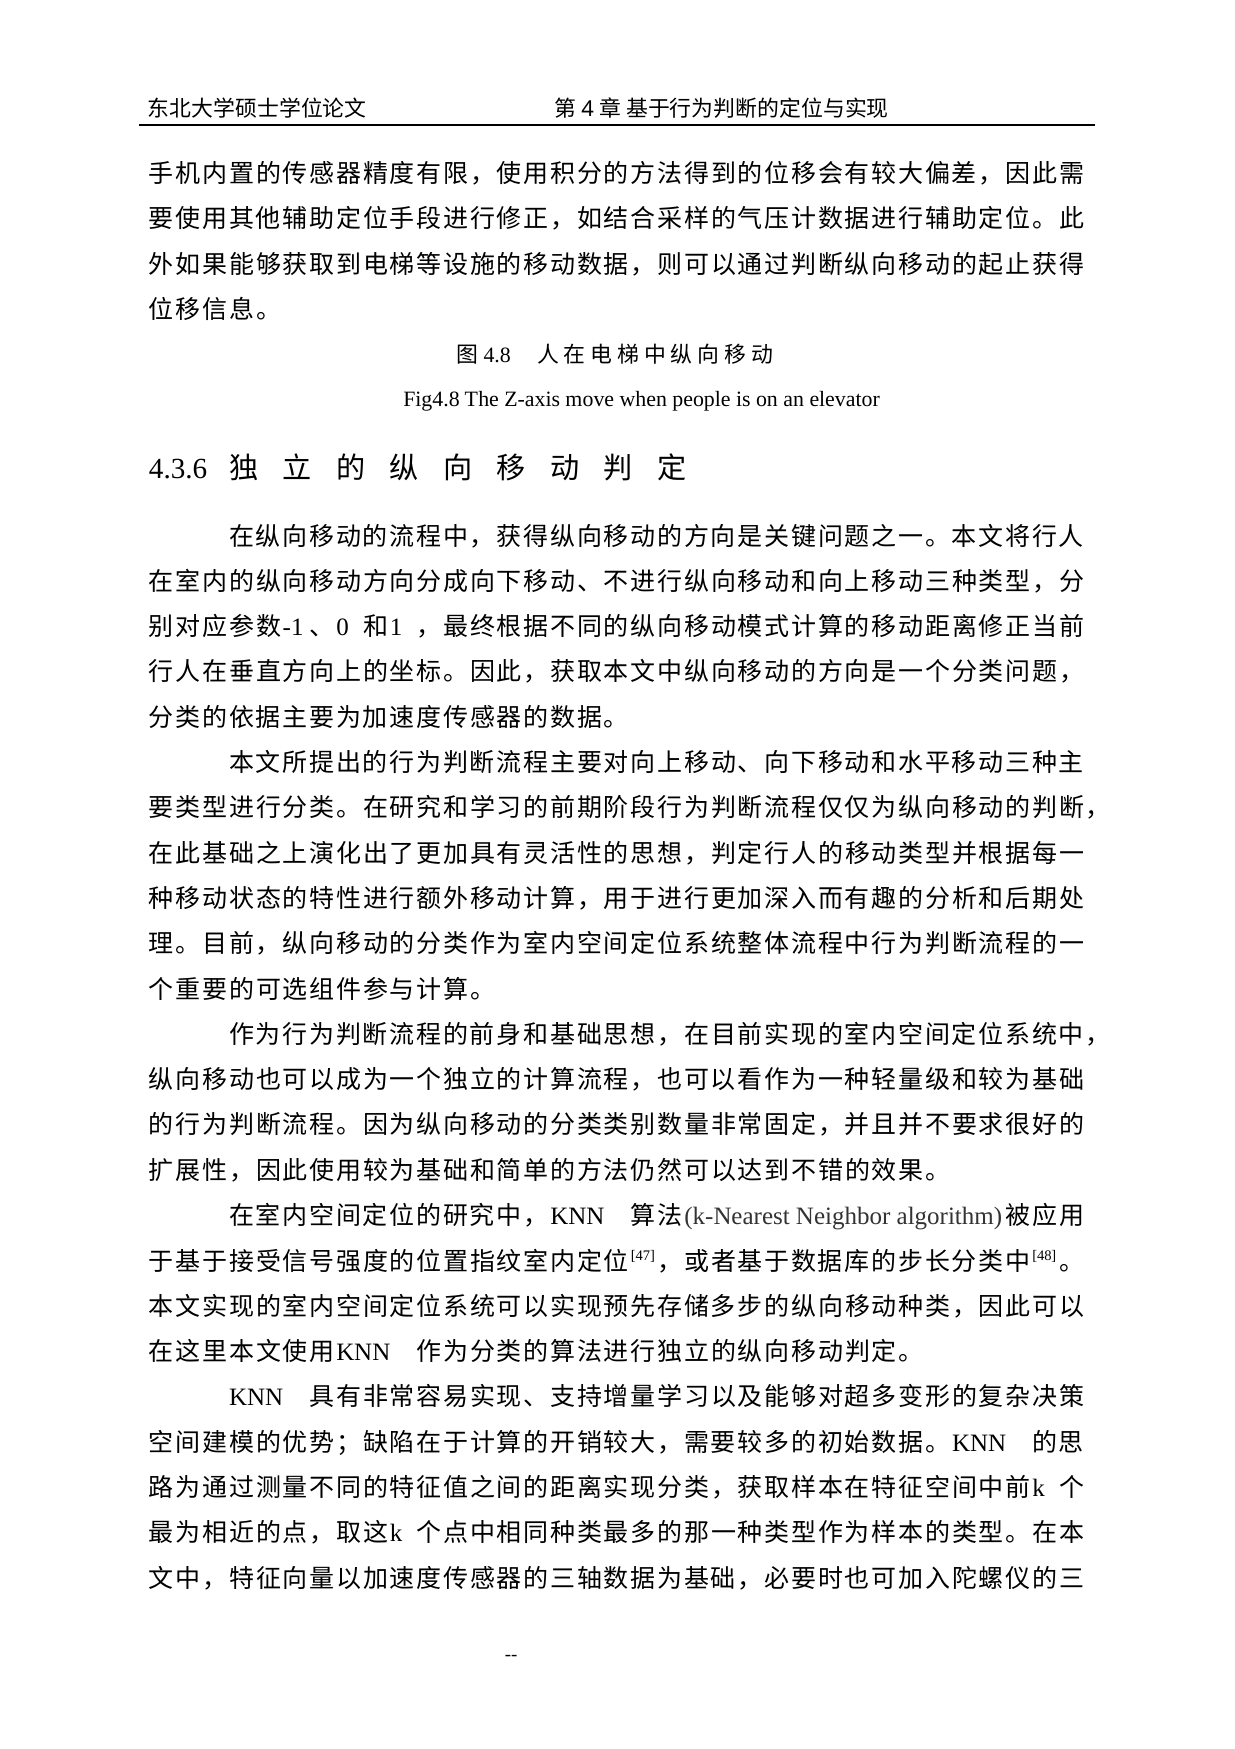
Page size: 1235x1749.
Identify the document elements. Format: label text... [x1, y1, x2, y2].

text 图4.8 人在电梯中纵向移动 [149, 330, 1086, 376]
text 在室内空间定位的研究中，KNN算法(k-Nearest Neighbor algorithm)被应用于基于接受信号强度的位置指纹室内定位[47]，或者基于数据库的步长分类中[48]。本文实现的室内空间定位系统可以实现预先存储多步的纵向移动种类，因此可以在这里本文使用KNN作为分类的算法进行独立的纵向移动判定。 [149, 1191, 1086, 1372]
text 本文所提出的行为判断流程主要对向上移动、向下移动和水平移动三种主要类型进行分类。在研究和学习的前期阶段行为判断流程仅仅为纵向移动的判断，在此基础之上演化出了更加具有灵活性的思想，判定行人的移动类型并根据每一种移动状态的特性进行额外移动计算，用于进行更加深入而有趣的分析和后期处理。目前，纵向移动的分类作为室内空间定位系统整体流程中行为判断流程的一个重要的可选组件参与计算。 [149, 738, 1086, 1010]
text 在纵向移动的流程中，获得纵向移动的方向是关键问题之一。本文将行人在室内的纵向移动方向分成向下移动、不进行纵向移动和向上移动三种类型，分别对应参数-1、0和1，最终根据不同的纵向移动模式计算的移动距离修正当前行人在垂直方向上的坐标。因此，获取本文中纵向移动的方向是一个分类问题，分类的依据主要为加速度传感器的数据。 [149, 511, 1086, 738]
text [149, 1372, 1086, 1599]
text Fig4.8 The Z-axis move when people is on an elevator [149, 376, 1086, 421]
text 作为行为判断流程的前身和基础思想，在目前实现的室内空间定位系统中，纵向移动也可以成为一个独立的计算流程，也可以看作为一种轻量级和较为基础的行为判断流程。因为纵向移动的分类类别数量非常固定，并且并不要求很好的扩展性，因此使用较为基础和简单的方法仍然可以达到不错的效果。 [149, 1010, 1086, 1191]
subtitle 独立的纵向移动判定 [143, 443, 1086, 489]
